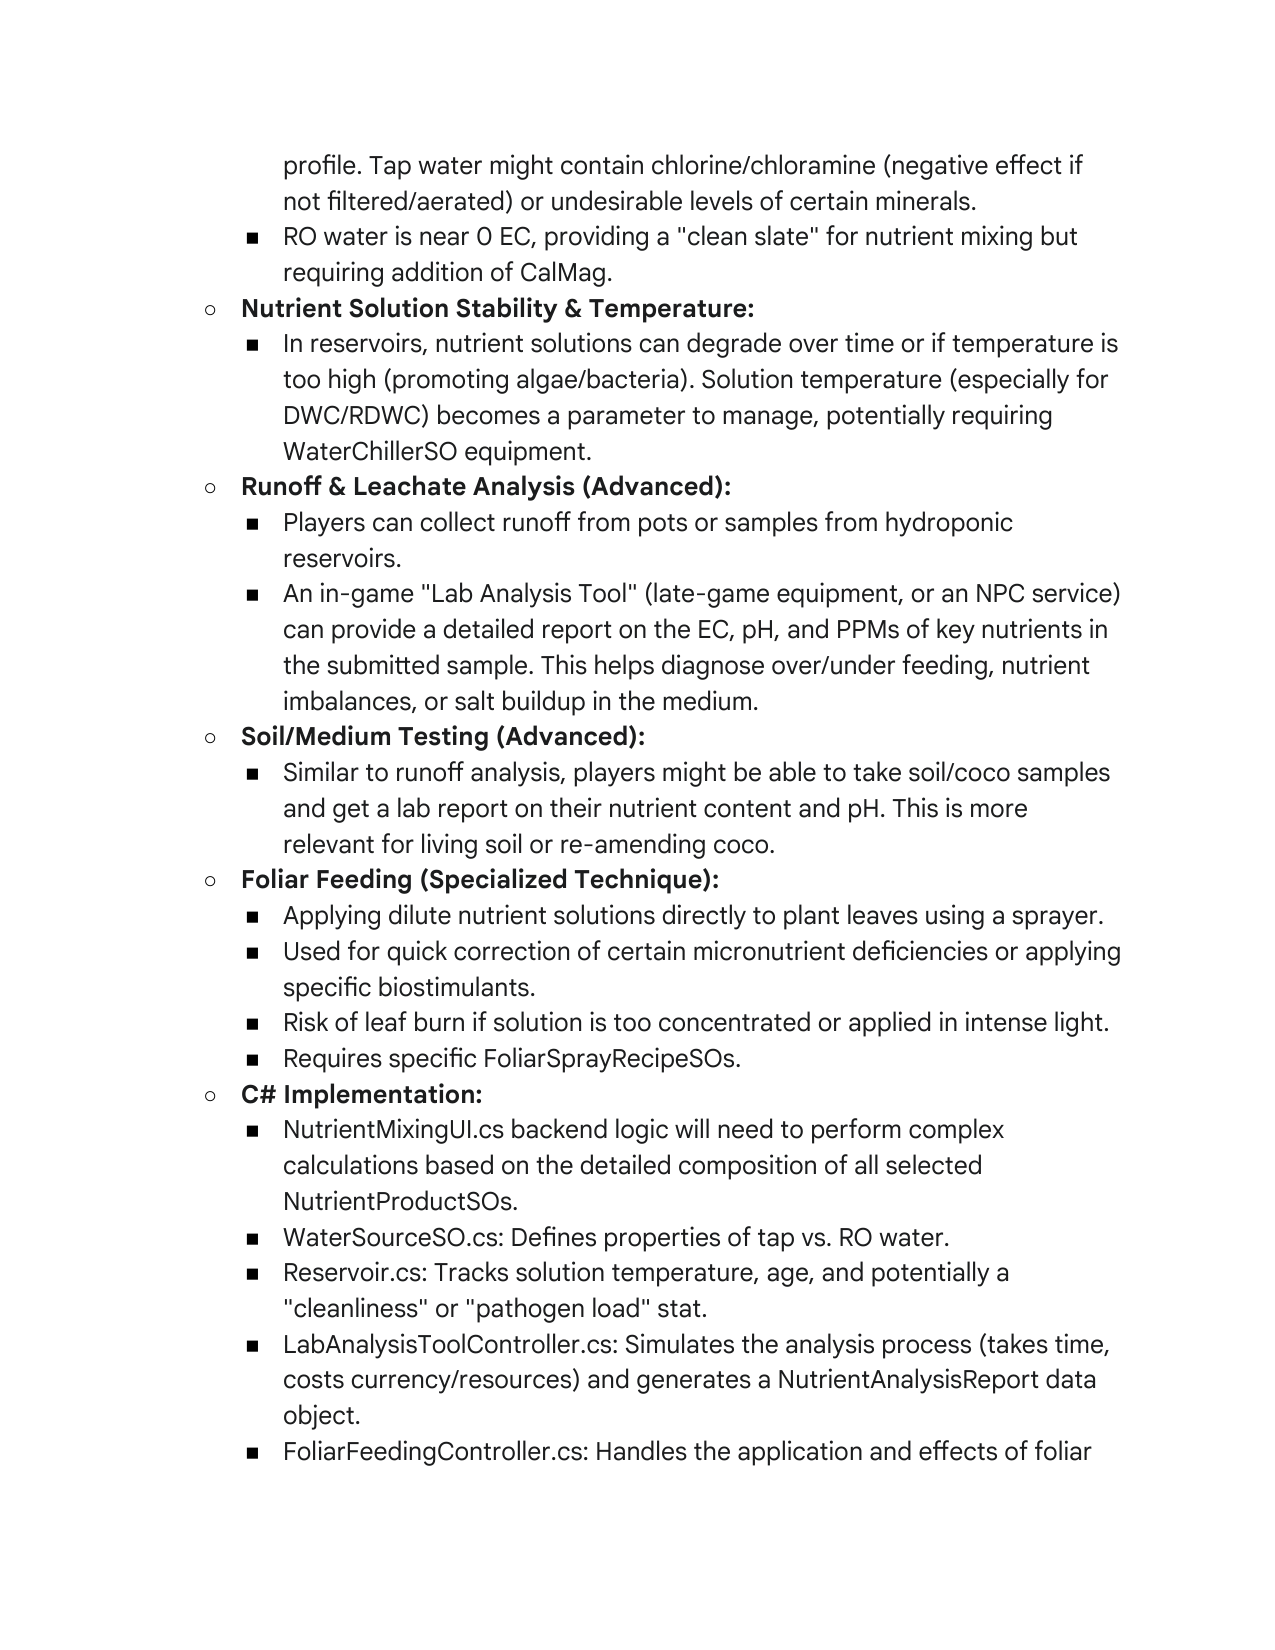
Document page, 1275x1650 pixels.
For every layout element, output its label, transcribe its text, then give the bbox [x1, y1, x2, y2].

list C# Implementation: [203, 1079, 1125, 1110]
list Reservoir.cs: Tracks solution temperature, age, and potentially a "cleanliness" or "pathogen load" stat. [245, 1258, 1125, 1325]
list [245, 150, 1125, 217]
list Soil/Medium Testing (Advanced): [203, 722, 1125, 753]
list In reservoirs, nutrient solutions can degrade over time or if temperature is too high (promoting algae/bacteria). Solution temperature (especially for DWC/RDWC) becomes a parameter to manage, potentially requiring WaterChillerSO equipment. [245, 329, 1125, 467]
list Players can collect runoff from pots or samples from hydroponic reservoirs. [245, 507, 1125, 574]
list Similar to runoff analysis, players might be able to take soil/coco samples and get a lab report on their nutrient content and pH. This is more relevant for living soil or re-amending coco. [245, 757, 1125, 860]
list Foliar Feeding (Specialized Technique): [203, 864, 1125, 896]
list Risk of leaf burn if solution is too concentrated or applied in intense light. [245, 1007, 1125, 1039]
list LabAnalysisToolController.cs: Simulates the analysis process (takes time, costs currency/resources) and generates a NutrientAnalysisReport data object. [245, 1329, 1125, 1432]
list Applying dilute nutrient solutions directly to plant leaves using a sprayer. [245, 900, 1125, 932]
list Used for quick correction of certain micronutrient deficiencies or applying specific biostimulants. [245, 936, 1125, 1003]
list Nutrient Solution Stability & Temperature: [203, 293, 1125, 324]
list NutrientMixingUI.cs backend logic will need to perform complex calculations based on the detailed composition of all selected NutrientProductSOs. [245, 1115, 1125, 1217]
list WaterSourceSO.cs: Defines properties of tap vs. RO water. [245, 1222, 1125, 1253]
list An in-game "Lab Analysis Tool" (late-game equipment, or an NPC service) can provide a detailed report on the EC, pH, and PPMs of key nutrients in the submitted sample. This helps diagnose over/under feeding, nutrient imbalances, or salt buildup in the medium. [245, 579, 1125, 717]
list Runoff & Leachate Analysis (Advanced): [203, 472, 1125, 503]
list Requires specific FoliarSprayRecipeSOs. [245, 1043, 1125, 1074]
list RO water is near 0 EC, providing a "clean slate" for nutrient mixing but requiring addition of CalMag. [245, 221, 1125, 288]
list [245, 1436, 1125, 1468]
